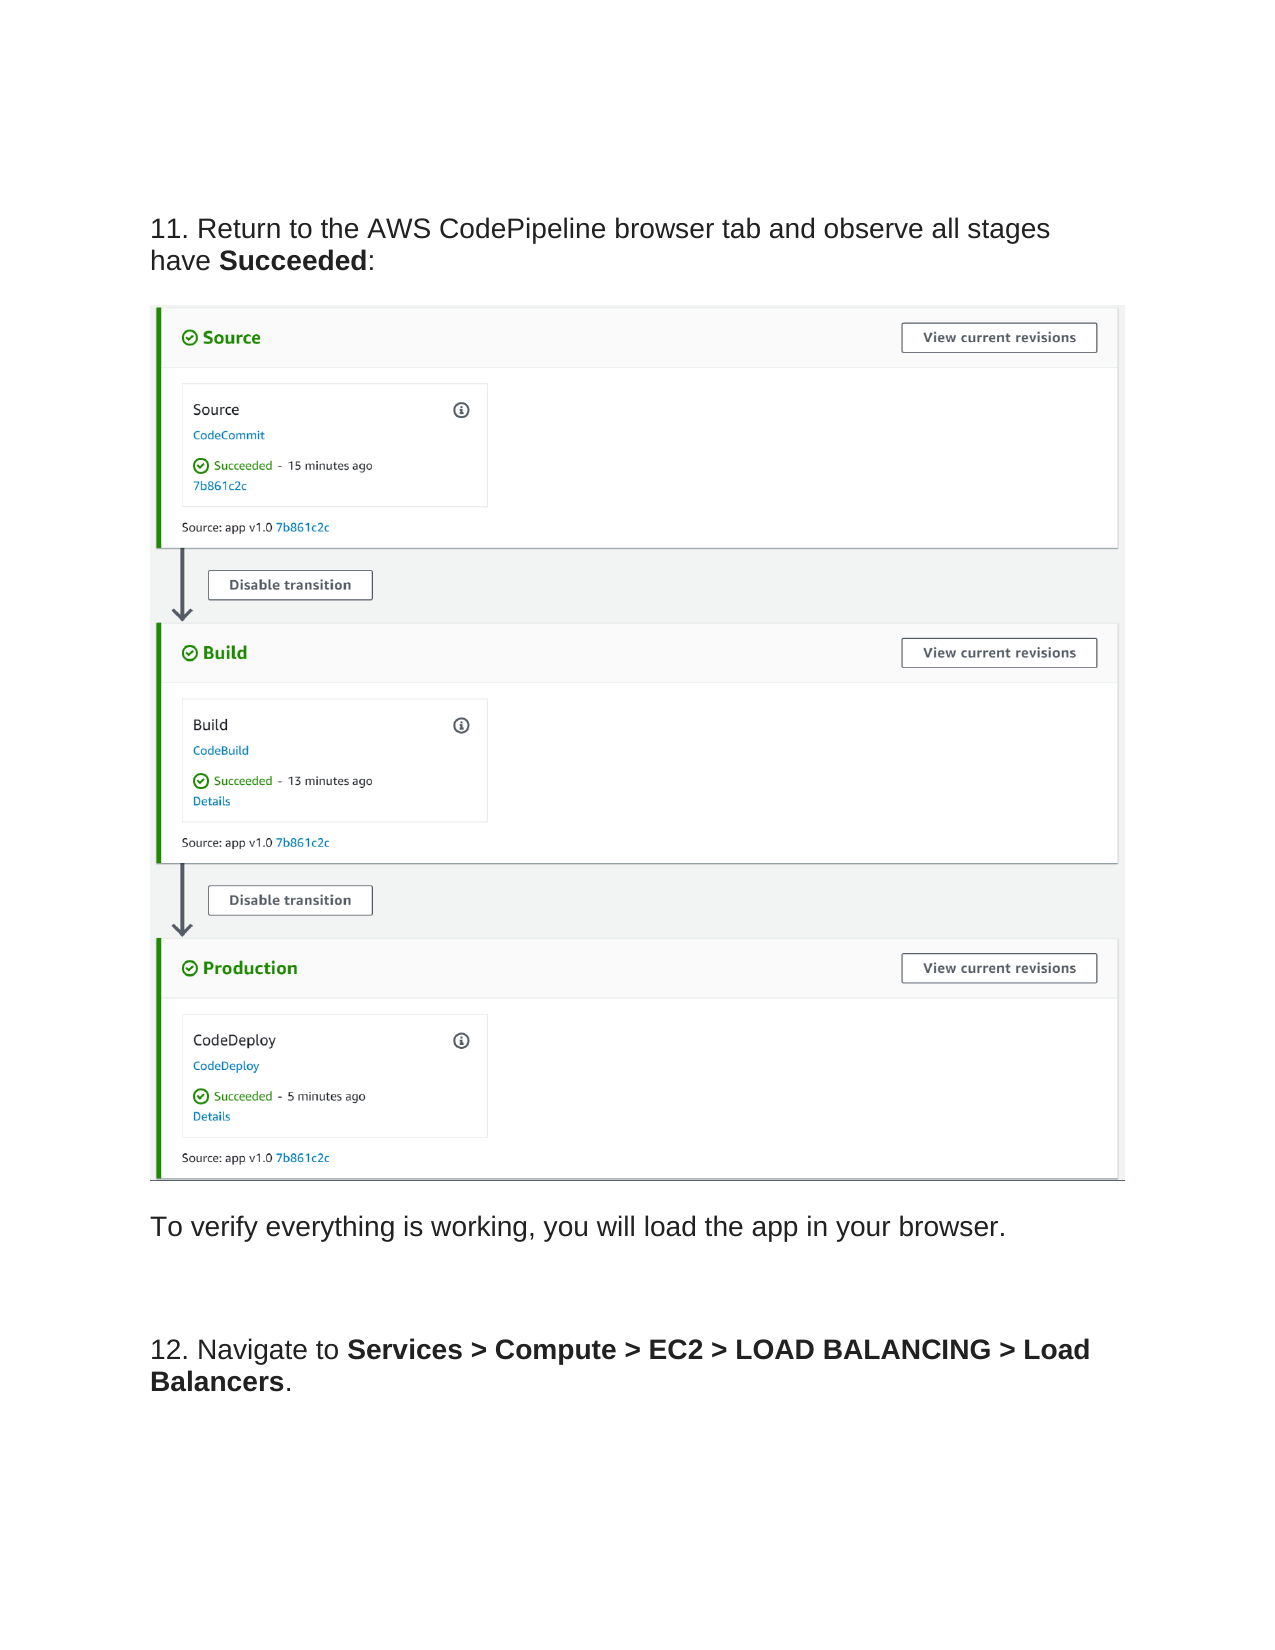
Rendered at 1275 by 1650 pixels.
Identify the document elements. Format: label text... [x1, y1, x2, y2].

text 12. Navigate to Services > Compute > EC2 > LOAD BALANCING > Load Balancers. [150, 1333, 1125, 1397]
text 11. Return to the AWS CodePipeline browser tab and observe all stages have Succeeded: [150, 212, 1125, 276]
picture [150, 305, 1125, 1181]
text To verify everything is working, you will load the app in your browser. [150, 1209, 1125, 1242]
